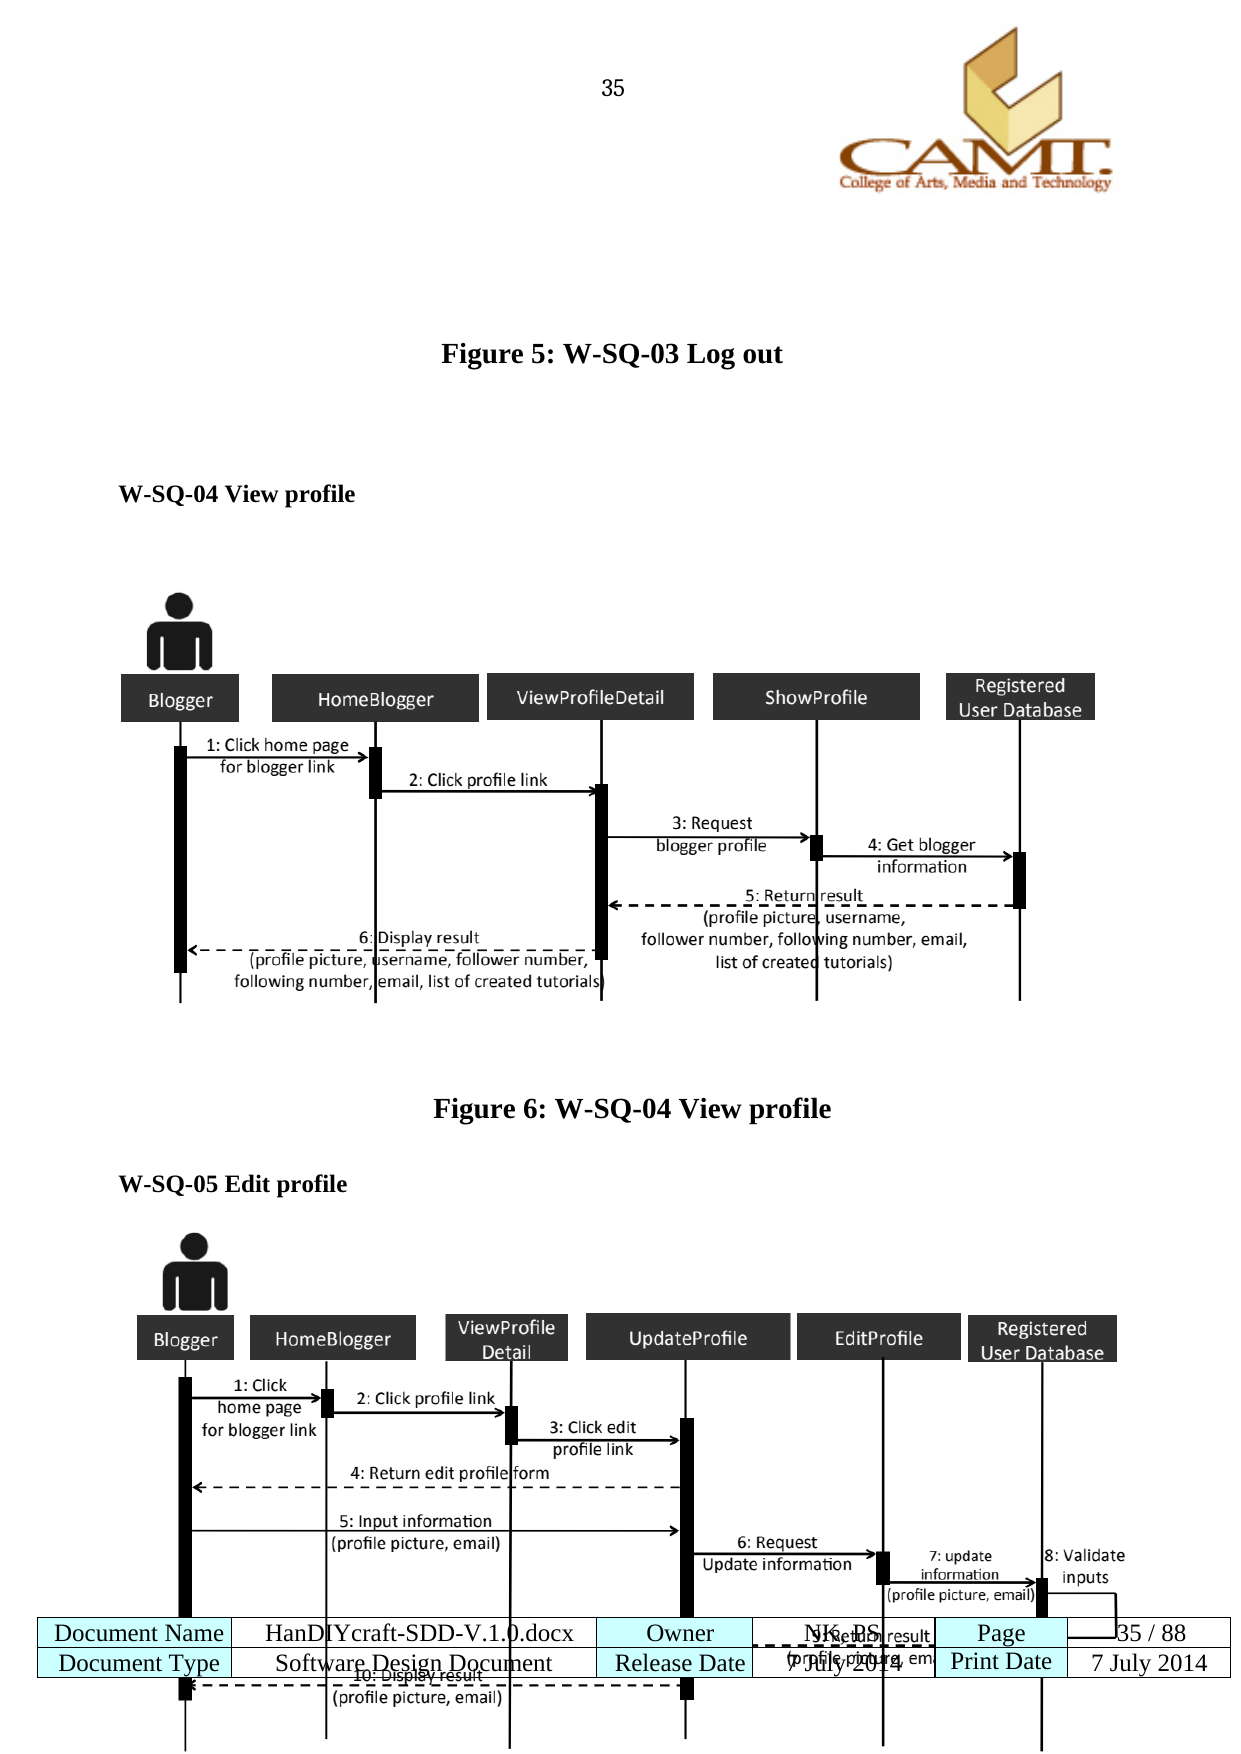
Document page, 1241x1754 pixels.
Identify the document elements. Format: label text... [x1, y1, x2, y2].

text W-SQ-04 View profile [118, 479, 1108, 508]
picture [755, 18, 1221, 207]
text W-SQ-05 Edit profile [118, 1169, 1108, 1198]
